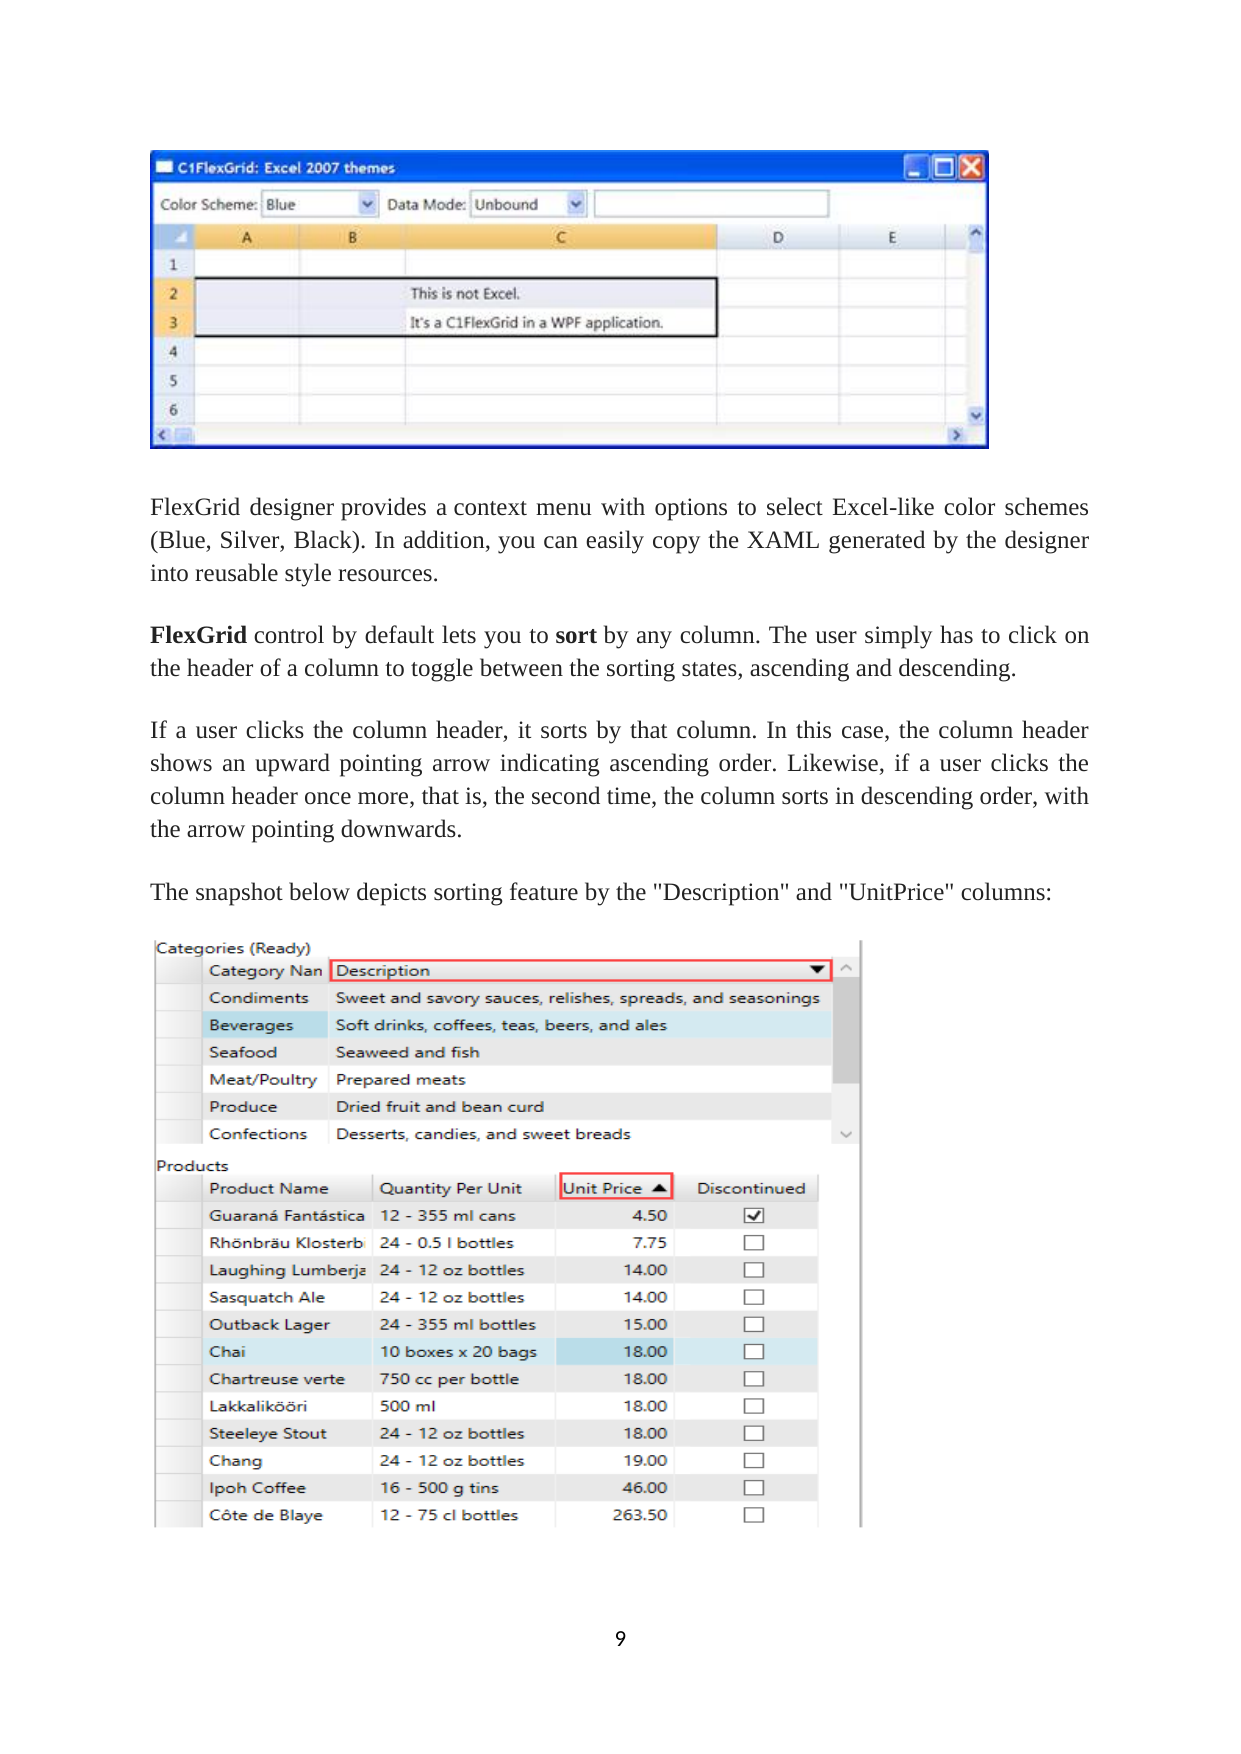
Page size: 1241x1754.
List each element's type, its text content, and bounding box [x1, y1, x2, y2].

text FlexGrid designer provides a context menu with options to select Excel-like color schemes (Blue, Silver, Black). In addition, you can easily copy the XAML generated by the designer into reusable style resources. [150, 492, 1090, 587]
picture [150, 938, 866, 1531]
text FlexGrid control by default lets you to sort by any column. The user simply has to click on the header of a column to toggle between the sorting states, ascending and descending. [150, 620, 1090, 682]
text The snapshot below depicts sorting feature by the "Description" and "UnitPrice" columns: [150, 877, 1090, 905]
text If a user clicks the column header, it sorts by that column. In this case, the column header shows an upward pointing arrow indicating ascending order. Likewise, if a user clicks the column header once more, that is, the second time, the column sorts in descending order, with the arrow pointing downwards. [150, 715, 1090, 843]
picture [150, 150, 989, 449]
